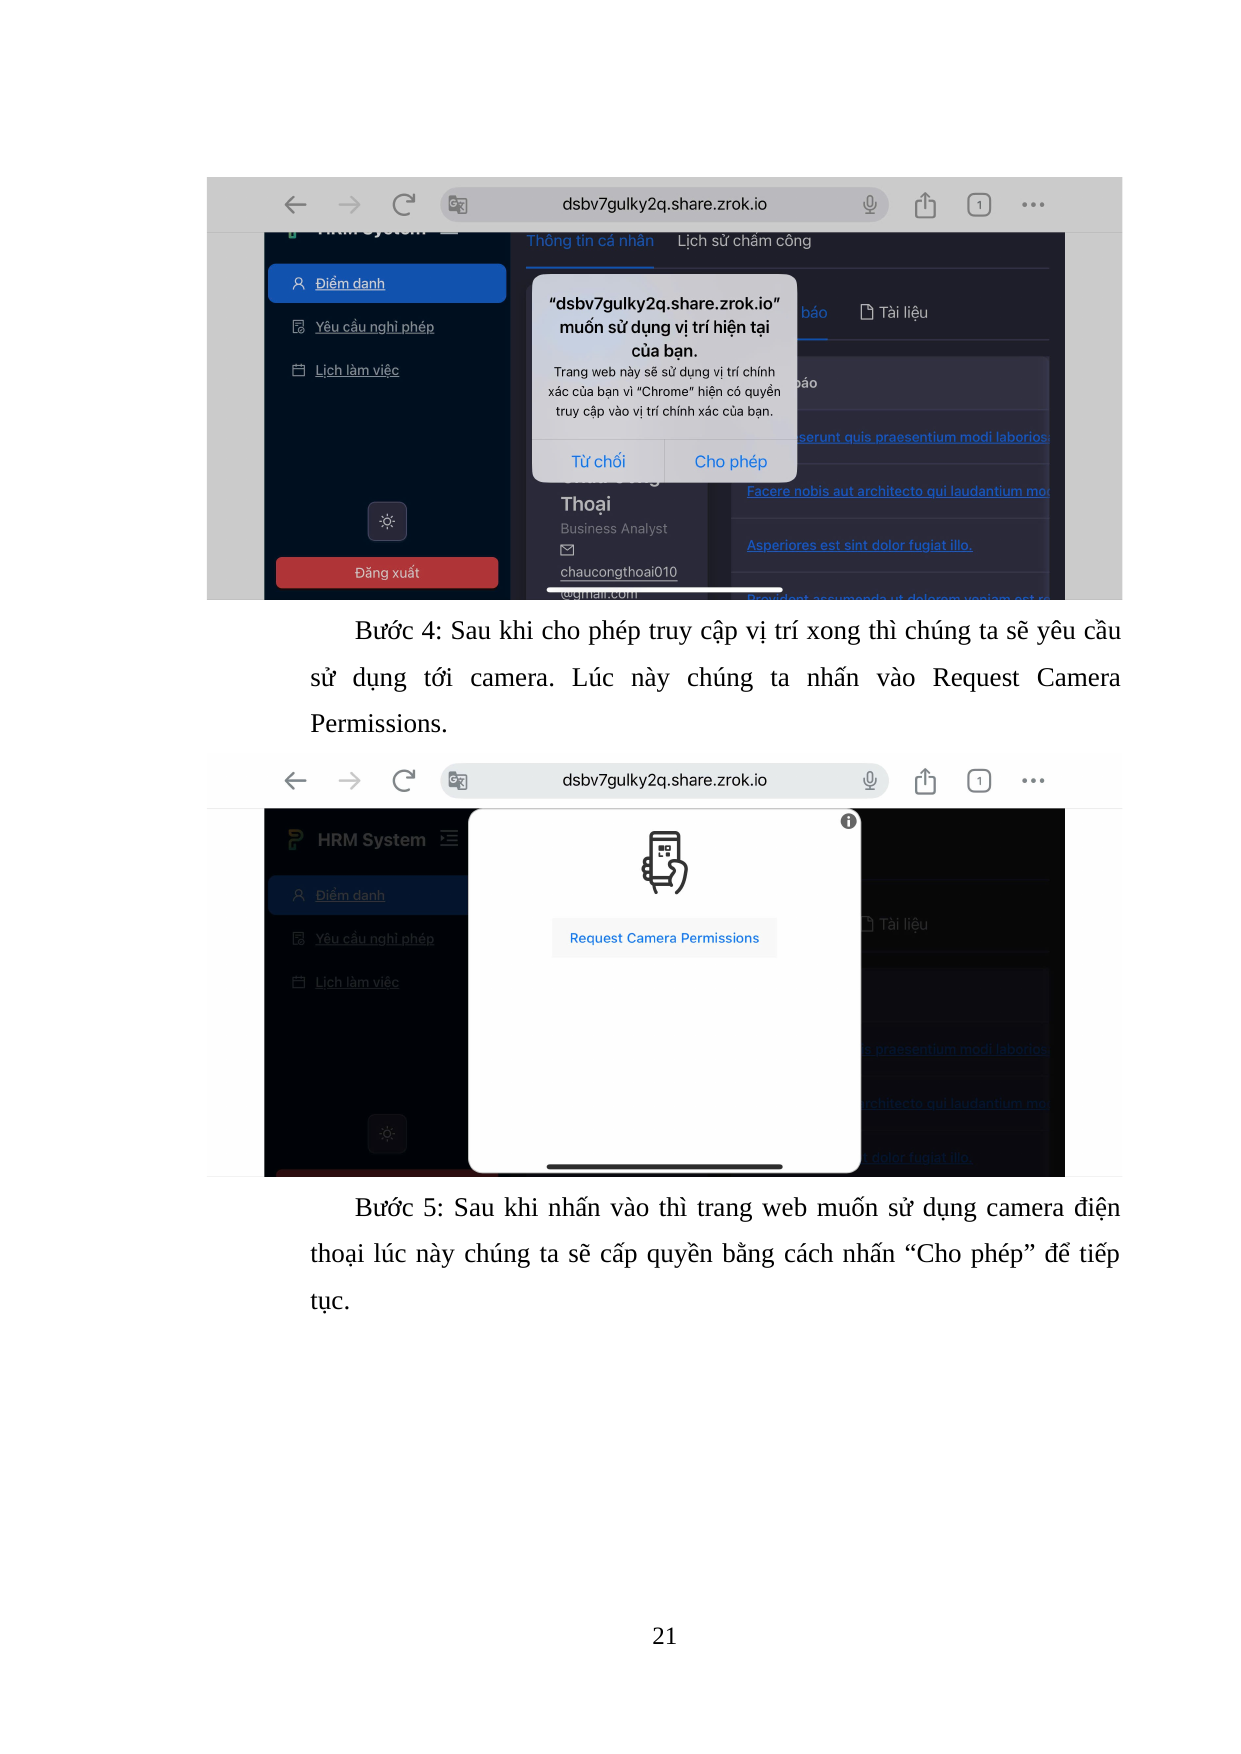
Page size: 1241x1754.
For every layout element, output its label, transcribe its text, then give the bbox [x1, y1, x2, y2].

picture [206, 177, 1123, 600]
text Bước 5: Sau khi nhấn vào thì trang web muốn sử dụng camera điện thoại lúc này chúng ta sẽ cấp quyền bằng cách nhấn “Cho phép” để tiếp tục. [310, 1191, 1122, 1315]
text Bước 4: Sau khi cho phép truy cập vị trí xong thì chúng ta sẽ yêu cầu sử dụng tới camera. Lúc này chúng ta nhấn vào Request Camera Permissions. [310, 614, 1122, 738]
picture [206, 753, 1123, 1177]
